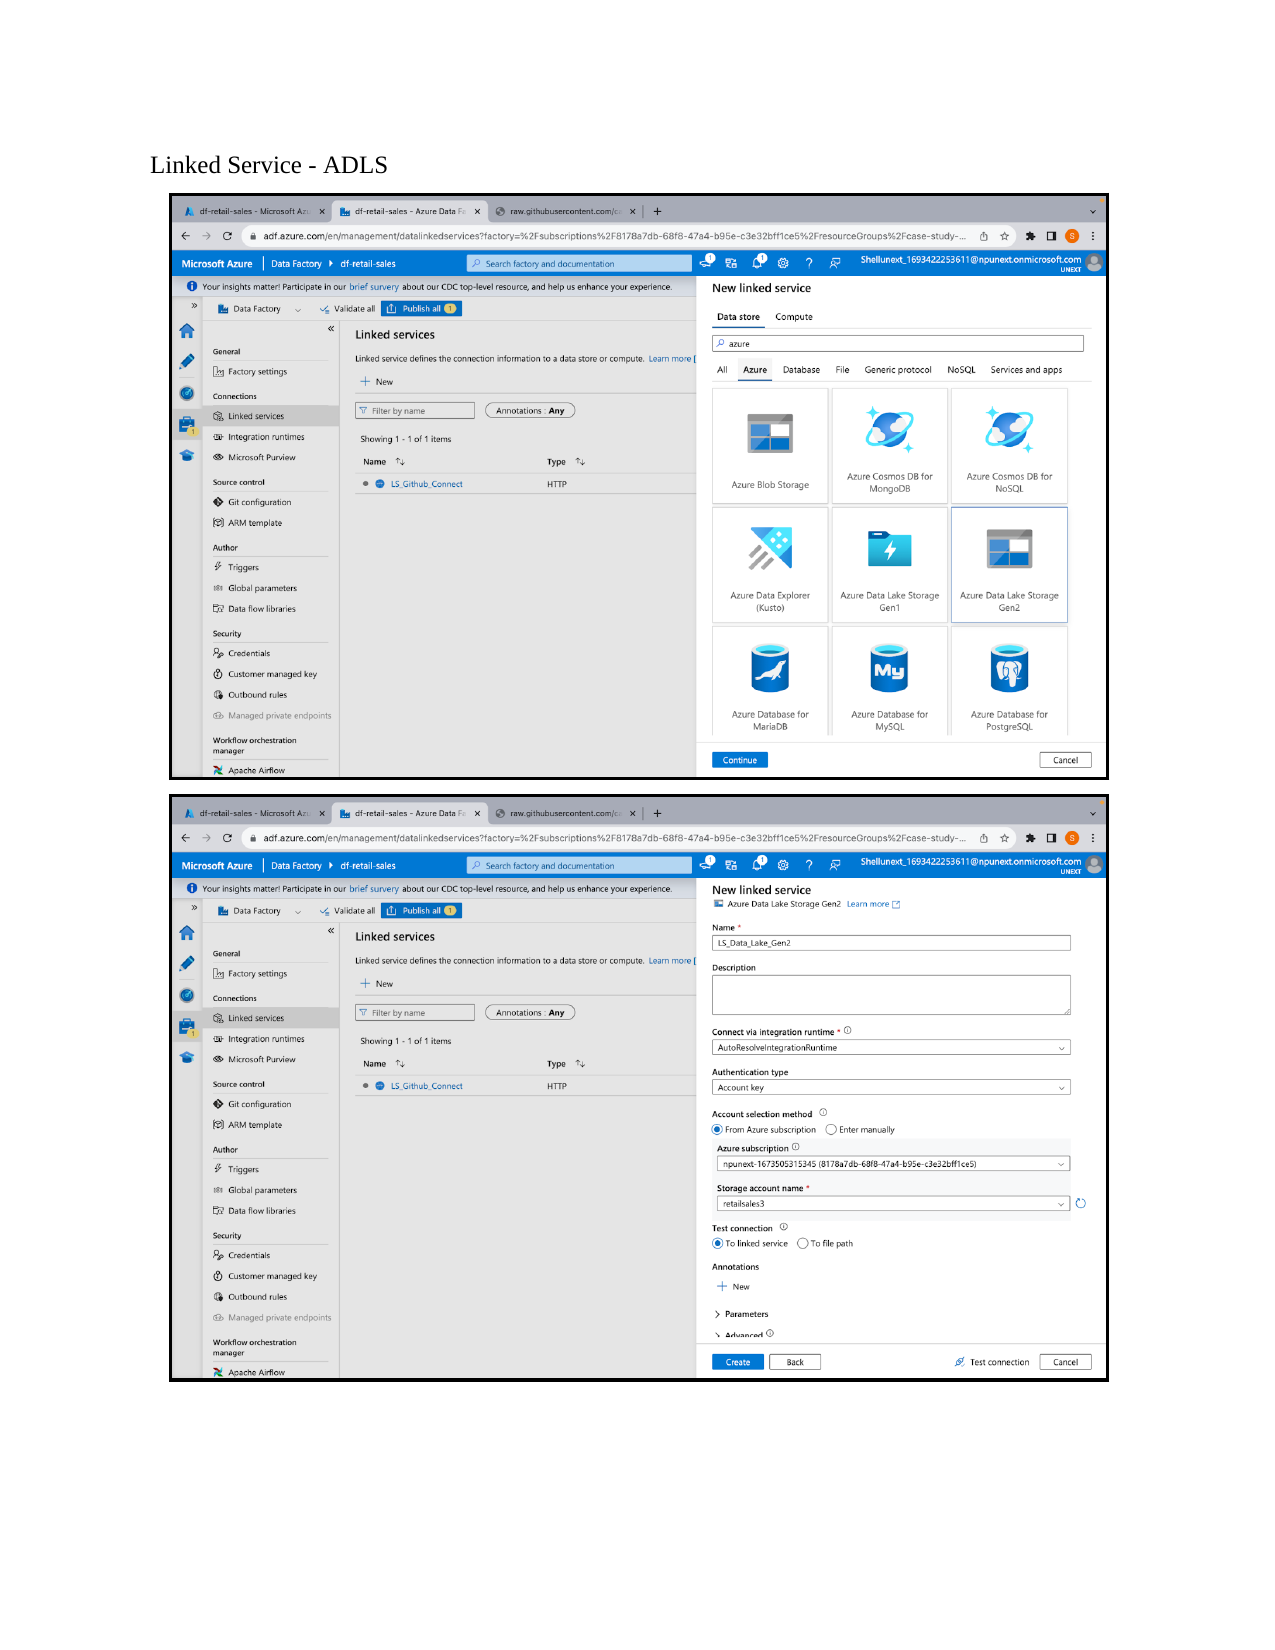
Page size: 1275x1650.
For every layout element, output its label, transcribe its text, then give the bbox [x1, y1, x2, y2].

text Linked Service - ADLS [150, 150, 1125, 1382]
